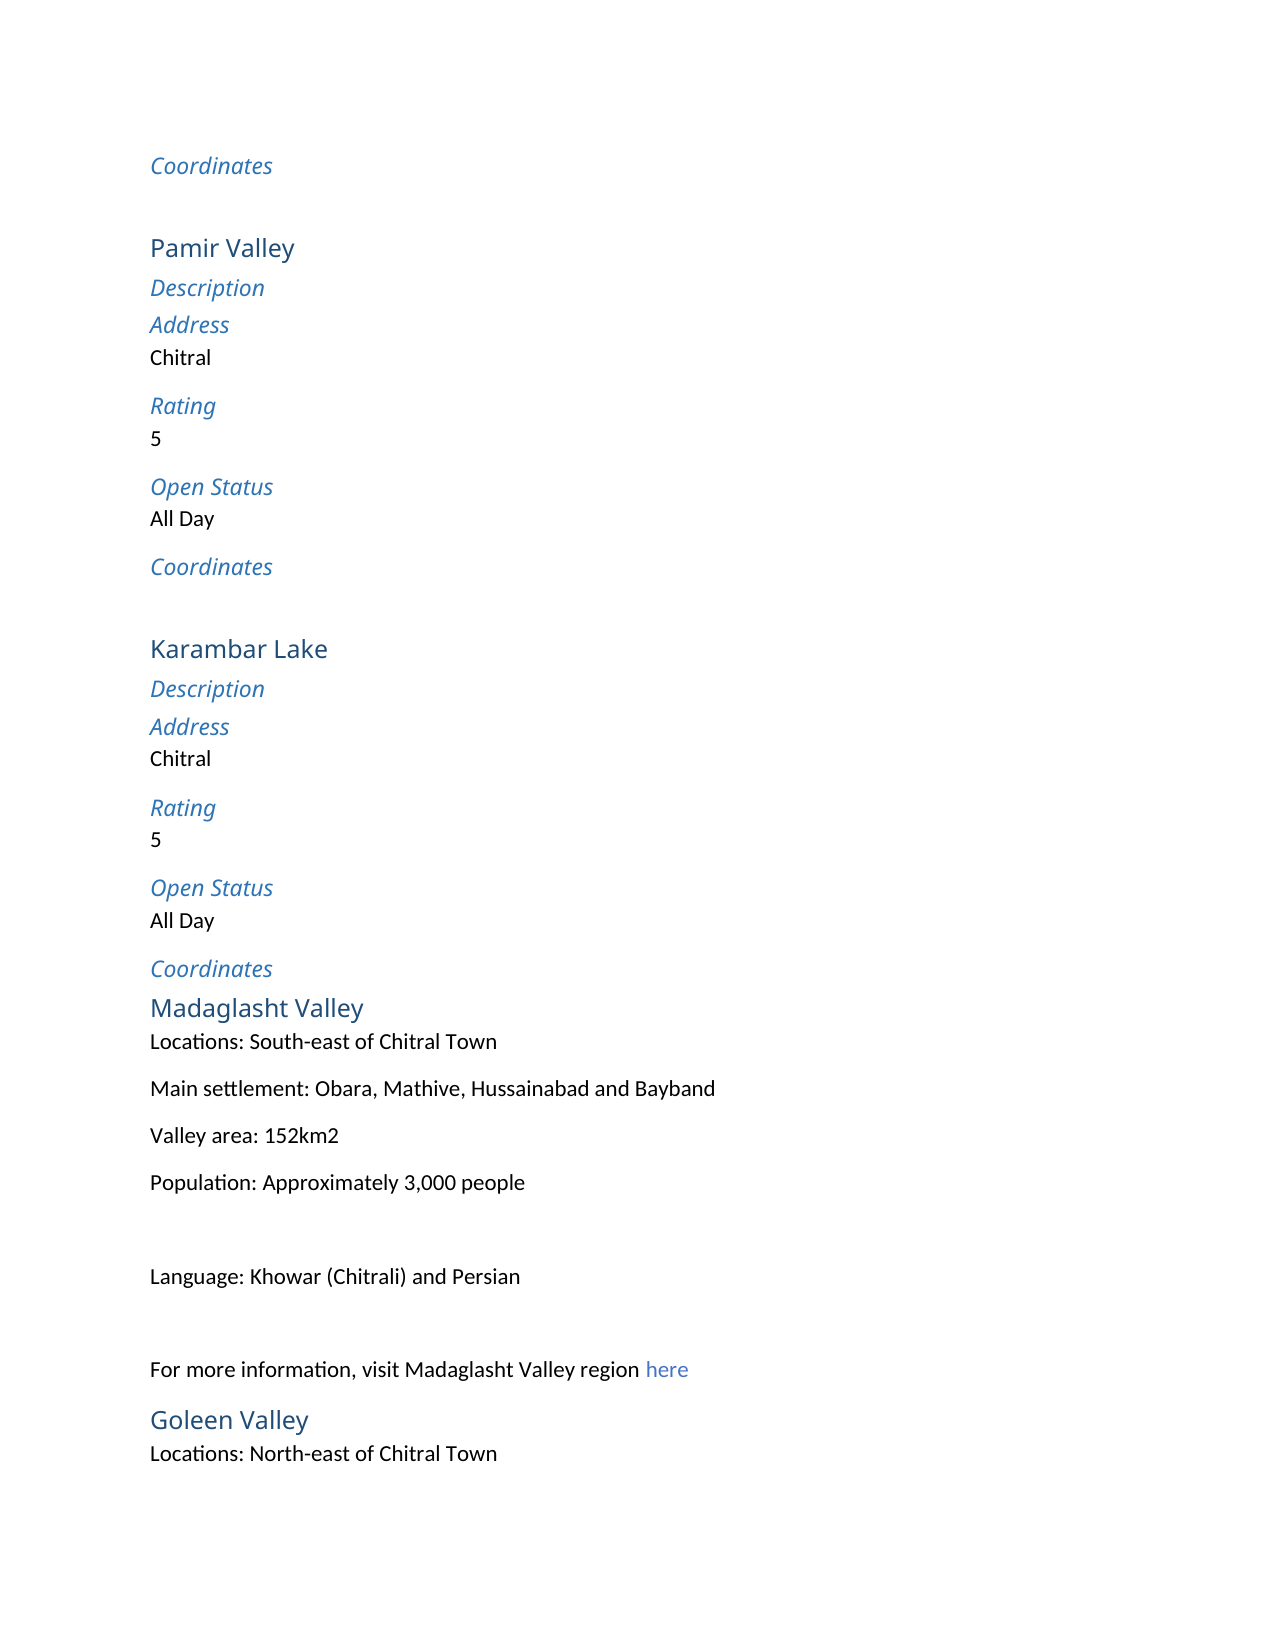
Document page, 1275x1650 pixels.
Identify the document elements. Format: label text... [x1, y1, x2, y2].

text Locations: South-east of Chitral Town [150, 1027, 1125, 1055]
text All Day [150, 906, 1125, 934]
text For more information, visit Madaglasht Valley region here [150, 1356, 1125, 1383]
subtitle Rating [150, 791, 1125, 823]
text Valley area: 152km2 [150, 1121, 1125, 1149]
subtitle Madaglasht Valley [150, 991, 1125, 1025]
subtitle Rating [150, 390, 1125, 421]
subtitle Pamir Valley [150, 231, 1125, 265]
subtitle Description [150, 272, 1125, 303]
subtitle Goleen Valley [150, 1402, 1125, 1436]
text Chitral [150, 343, 1125, 371]
subtitle Open Status [150, 471, 1125, 502]
subtitle Description [150, 673, 1125, 704]
text Chitral [150, 744, 1125, 773]
text Population: Approximately 3,000 people [150, 1168, 1125, 1196]
text Main settlement: Obara, Mathive, Hussainabad and Bayband [150, 1074, 1125, 1102]
subtitle Coordinates [150, 953, 1125, 984]
subtitle Address [150, 309, 1125, 341]
subtitle Karambar Lake [150, 632, 1125, 666]
text Locations: North-east of Chitral Town [150, 1439, 1125, 1467]
subtitle Open Status [150, 872, 1125, 903]
text 5 [150, 825, 1125, 853]
text 5 [150, 424, 1125, 452]
text Language: Khowar (Chitrali) and Persian [150, 1262, 1125, 1290]
subtitle Coordinates [150, 150, 1125, 181]
subtitle Address [150, 711, 1125, 742]
text All Day [150, 504, 1125, 532]
subtitle Coordinates [150, 551, 1125, 583]
